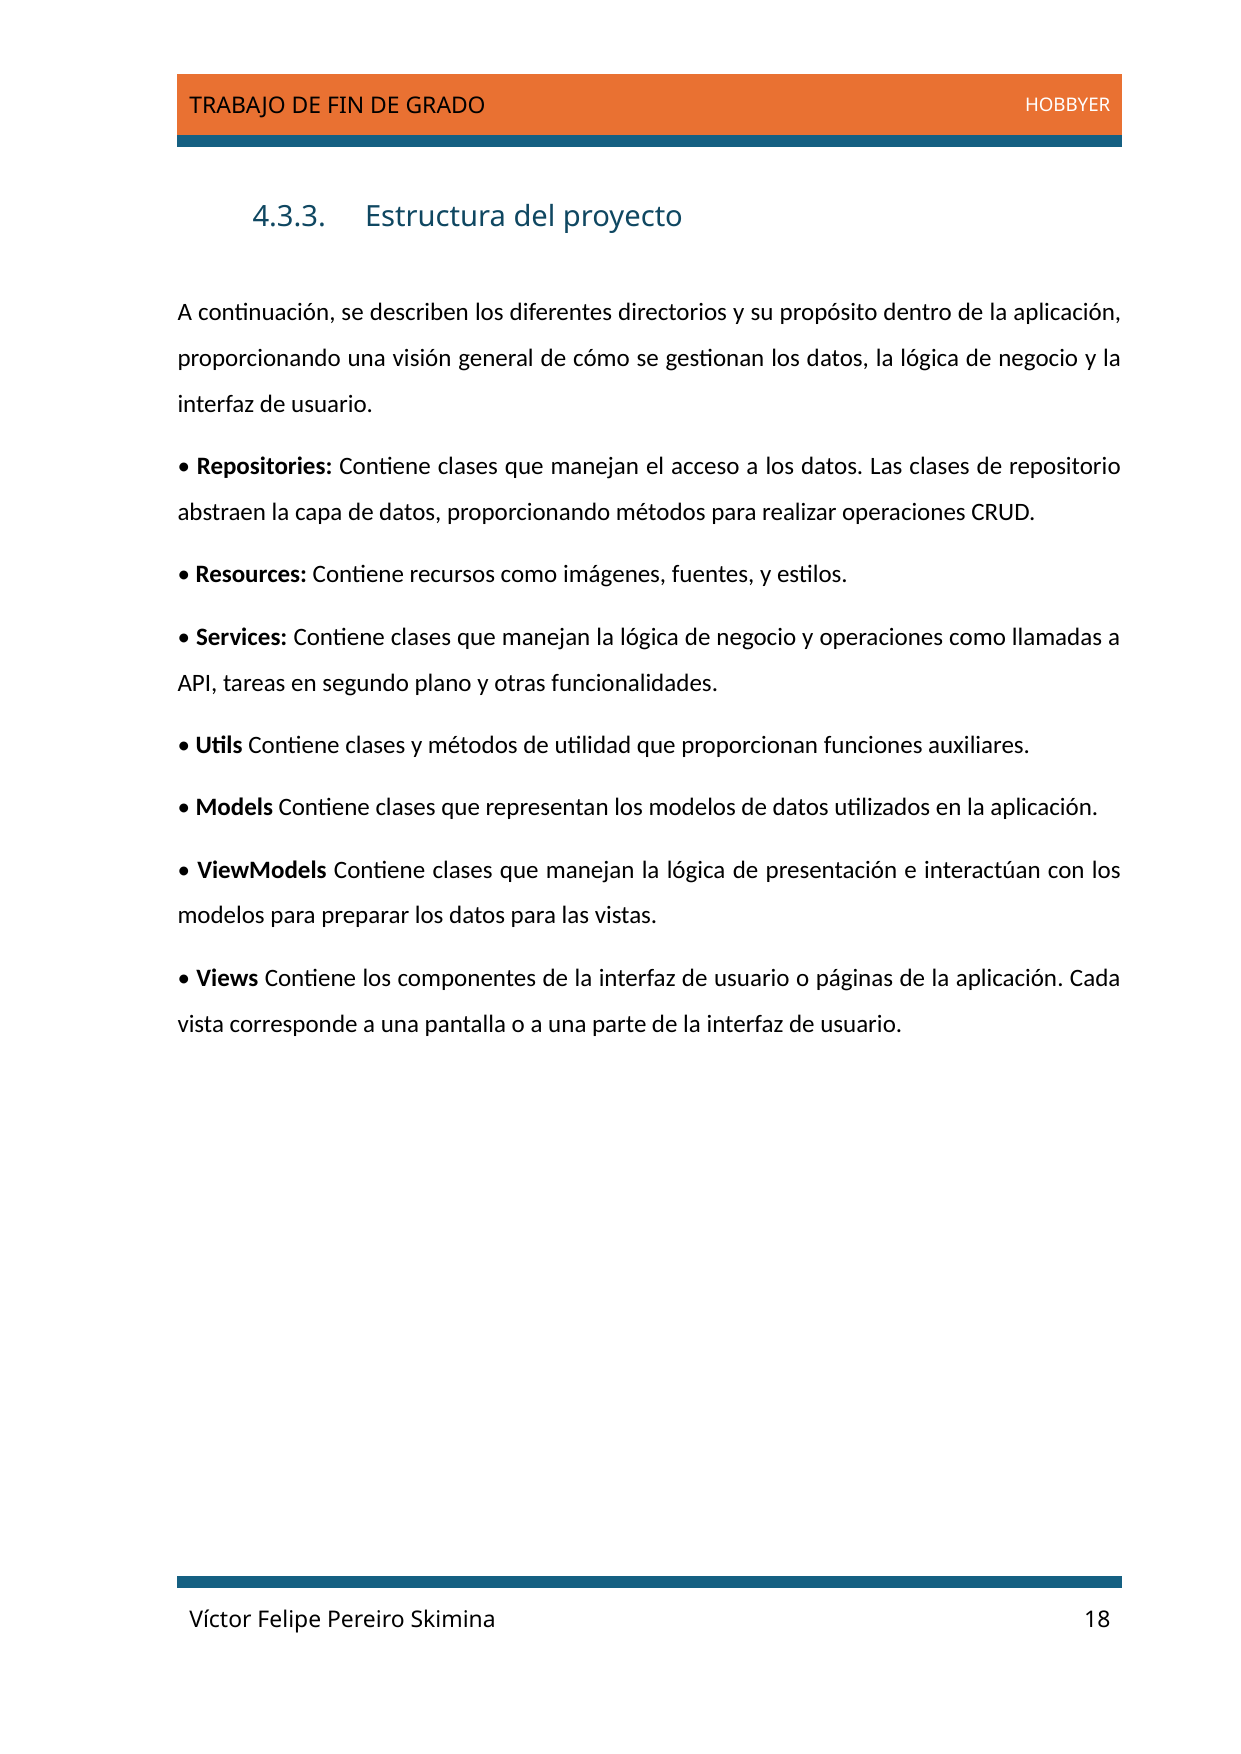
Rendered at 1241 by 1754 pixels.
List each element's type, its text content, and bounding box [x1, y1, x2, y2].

text • ViewModels Contiene clases que manejan la lógica de presentación e interactúan con los modelos para preparar los datos para las vistas. [177, 854, 1122, 930]
text • Utils Contiene clases y métodos de utilidad que proporcionan funciones auxiliares. [177, 729, 1122, 759]
subtitle Estructura del proyecto [252, 195, 1122, 235]
text • Services: Contiene clases que manejan la lógica de negocio y operaciones como llamadas a API, tareas en segundo plano y otras funcionalidades. [177, 621, 1122, 697]
text A continuación, se describen los diferentes directorios y su propósito dentro de la aplicación, proporcionando una visión general de cómo se gestionan los datos, la lógica de negocio y la interfaz de usuario. [177, 297, 1122, 418]
text • Views Contiene los componentes de la interfaz de usuario o páginas de la aplicación. Cada vista corresponde a una pantalla o a una parte de la interfaz de usuario. [177, 962, 1122, 1038]
text • Models Contiene clases que representan los modelos de datos utilizados en la aplicación. [177, 791, 1122, 822]
text • Resources: Contiene recursos como imágenes, fuentes, y estilos. [177, 558, 1122, 589]
text • Repositories: Contiene clases que manejan el acceso a los datos. Las clases de repositorio abstraen la capa de datos, proporcionando métodos para realizar operaciones CRUD. [177, 450, 1122, 527]
